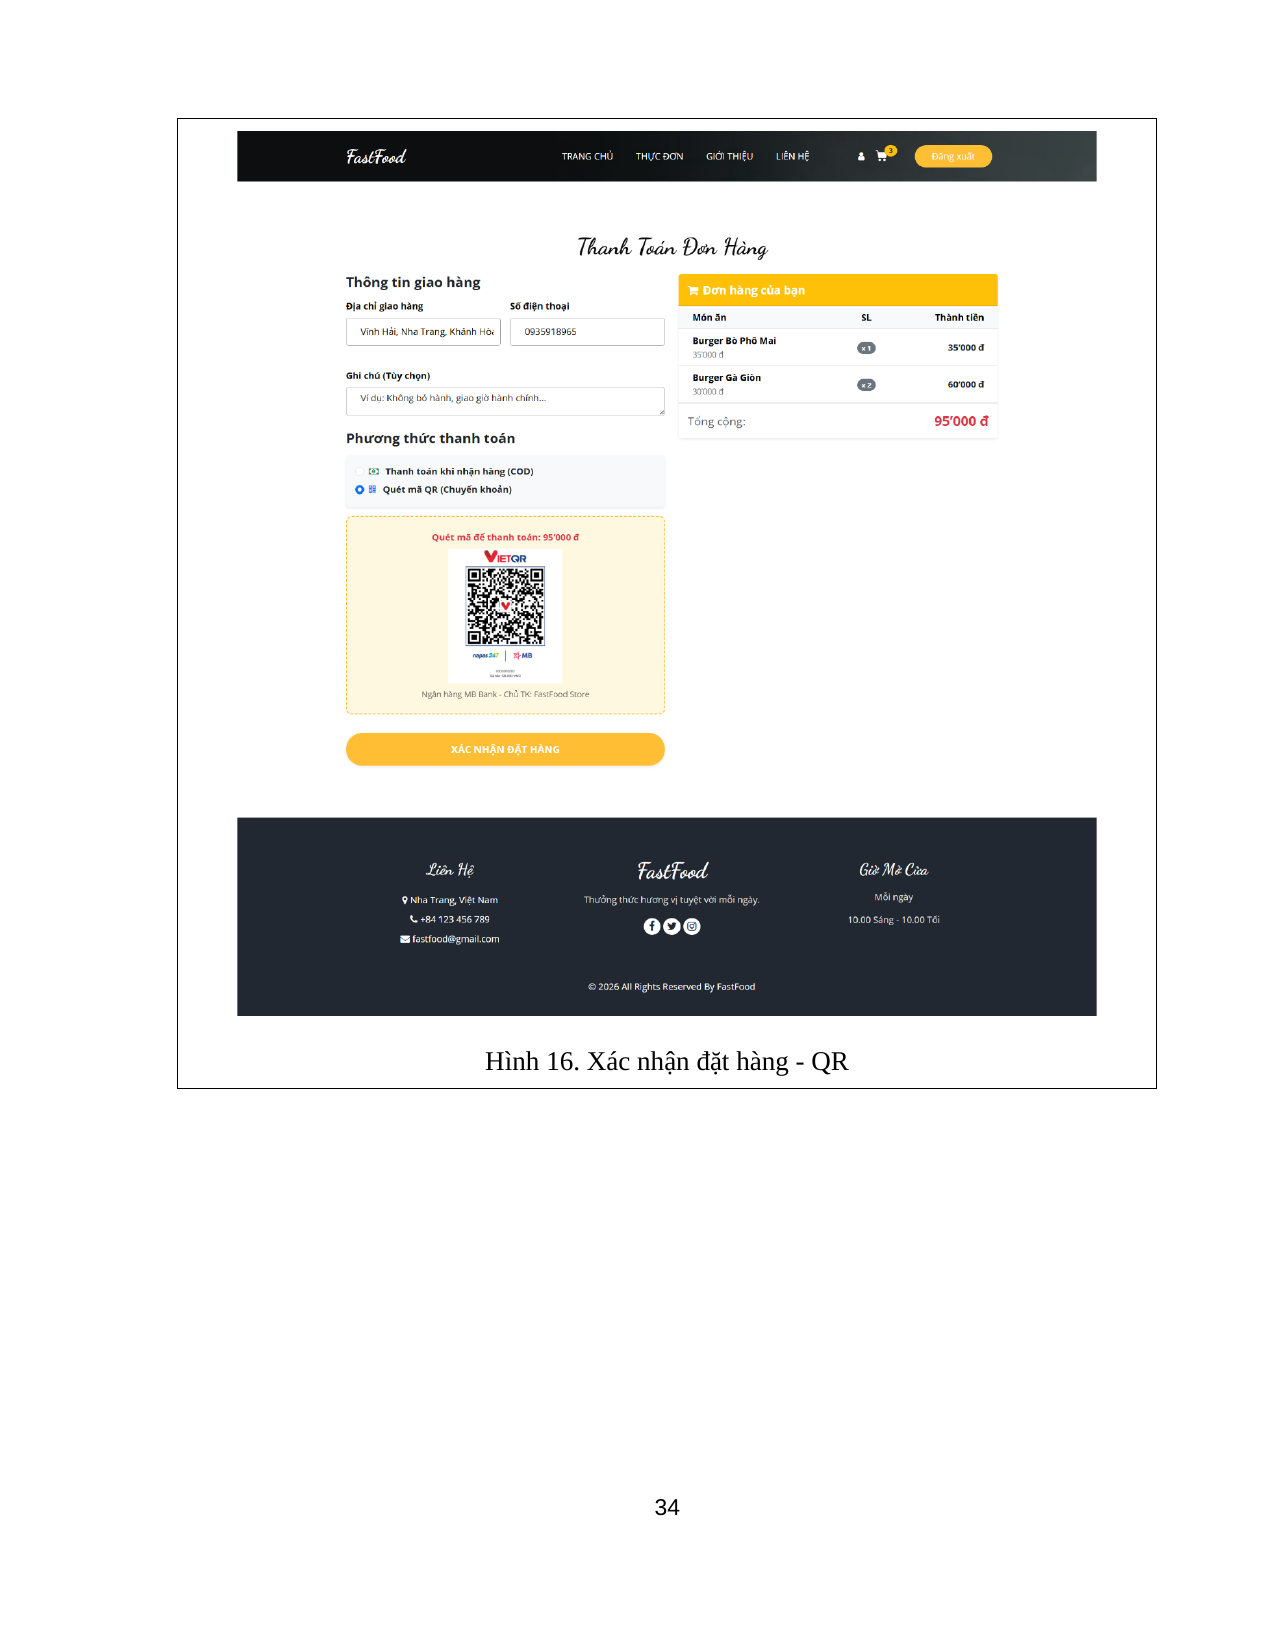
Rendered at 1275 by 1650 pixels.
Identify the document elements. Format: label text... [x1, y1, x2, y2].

picture [237, 131, 1097, 1016]
table_cell Hình 16. Xác nhận đặt hàng - QR [178, 119, 1156, 1088]
